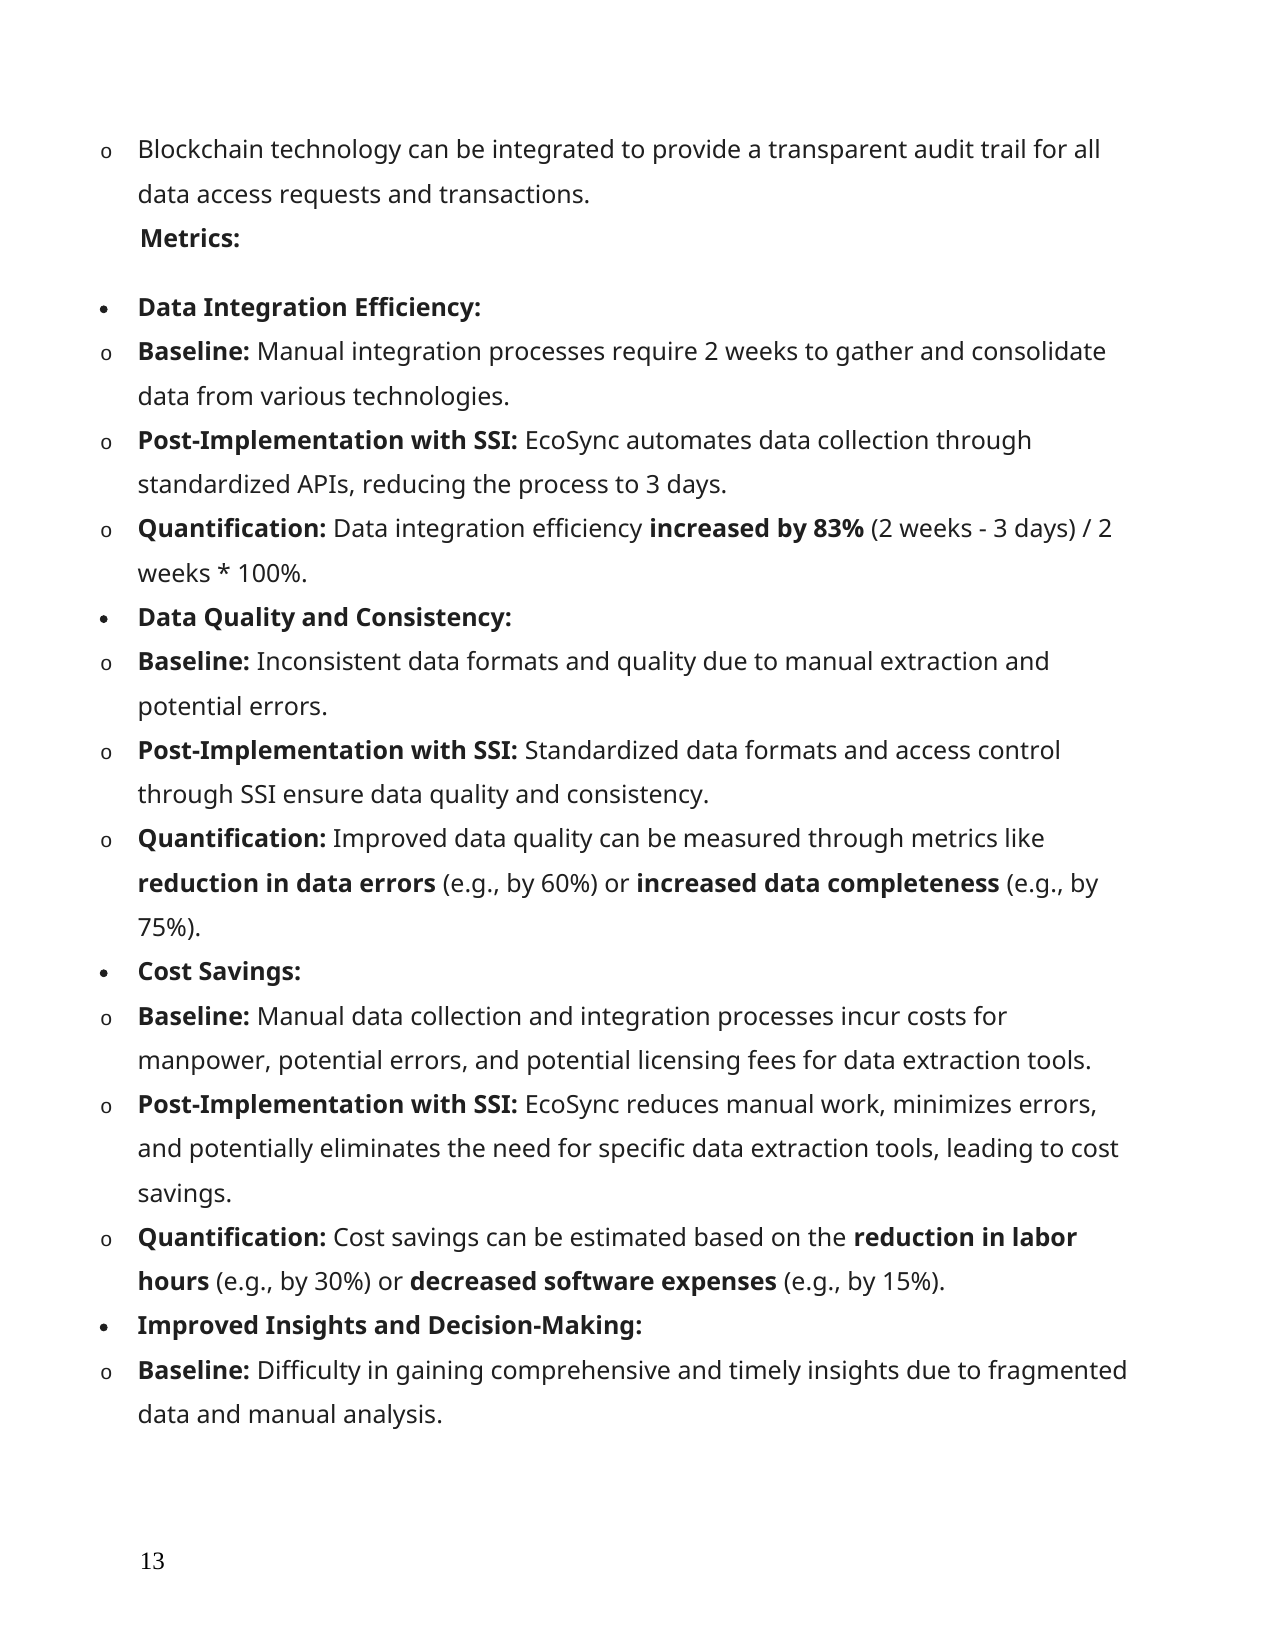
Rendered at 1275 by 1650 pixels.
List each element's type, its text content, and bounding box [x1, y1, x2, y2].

list Baseline: Inconsistent data formats and quality due to manual extraction and potential errors. [100, 644, 1138, 722]
list Quantification: Improved data quality can be measured through metrics like reduction in data errors (e.g., by 60%) or increased data completeness (e.g., by 75%). [100, 821, 1138, 944]
list Baseline: Difficulty in gaining comprehensive and timely insights due to fragmented data and manual analysis. [100, 1352, 1138, 1431]
list Post-Implementation with SSI: Standardized data formats and access control through SSI ensure data quality and consistency. [100, 732, 1138, 811]
list Post-Implementation with SSI: EcoSync reduces manual work, minimizes errors, and potentially eliminates the need for specific data extraction tools, leading to cost savings. [100, 1087, 1138, 1209]
list Baseline: Manual integration processes require 2 weeks to gather and consolidate data from various technologies. [100, 334, 1138, 412]
list Blockchain technology can be integrated to provide a transparent audit trail for all data access requests and transactions. [100, 132, 1138, 210]
list Post-Implementation with SSI: EcoSync automates data collection through standardized APIs, reducing the process to 3 days. [100, 423, 1138, 501]
list Quantification: Cost savings can be estimated based on the reduction in labor hours (e.g., by 30%) or decreased software expenses (e.g., by 15%). [100, 1219, 1138, 1298]
list Data Integration Efficiency: [100, 290, 1138, 324]
list Data Quality and Consistency: [100, 600, 1138, 634]
list Improved Insights and Decision-Making: [100, 1308, 1138, 1342]
text Metrics: [139, 221, 1136, 254]
list Cost Savings: [100, 954, 1138, 988]
list Quantification: Data integration efficiency increased by 83% (2 weeks - 3 days) / 2 weeks * 100%. [100, 511, 1138, 589]
list Baseline: Manual data collection and integration processes incur costs for manpower, potential errors, and potential licensing fees for data extraction tools. [100, 998, 1138, 1076]
